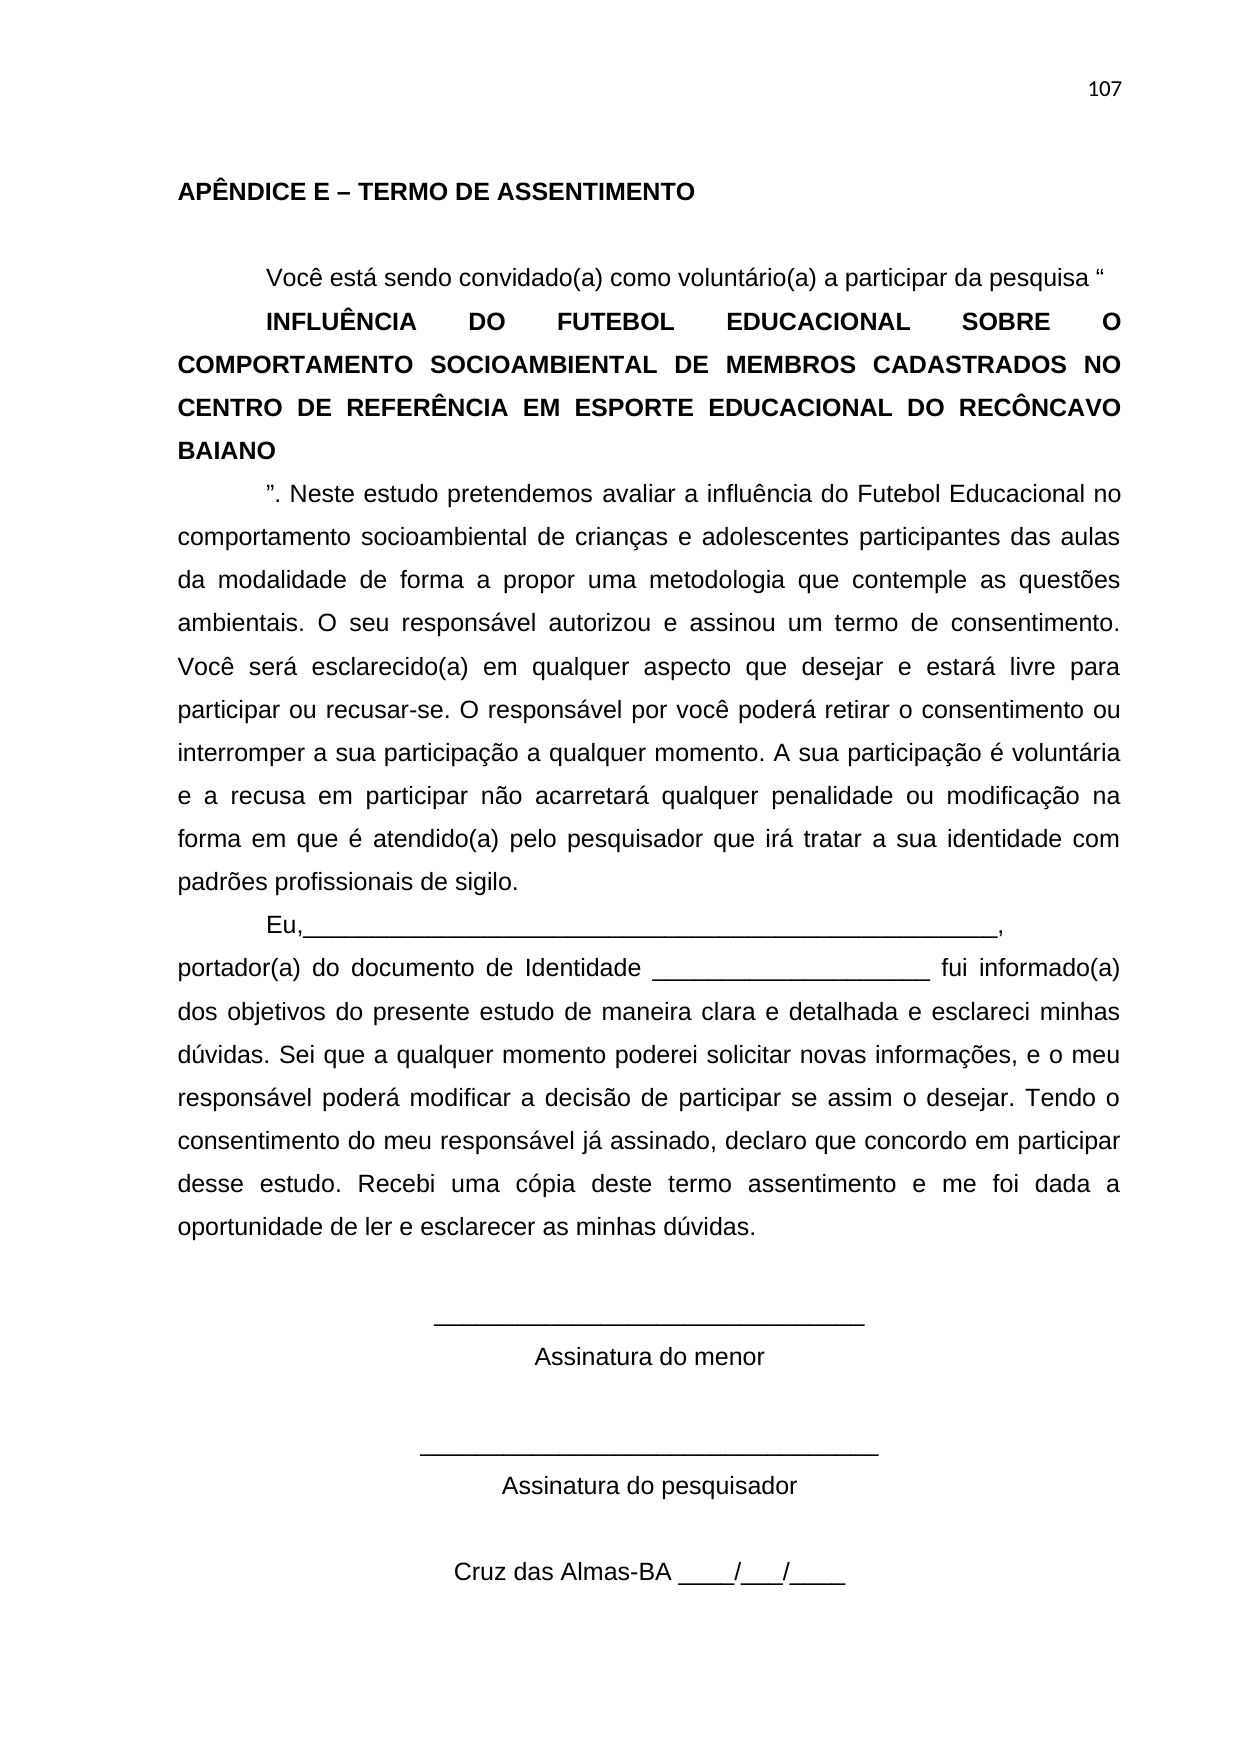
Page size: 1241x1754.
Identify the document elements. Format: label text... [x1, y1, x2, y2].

text Cruz das Almas-BA ____/___/____ [177, 1557, 1122, 1586]
text INFLUÊNCIA DO FUTEBOL EDUCACIONAL SOBRE O COMPORTAMENTO SOCIOAMBIENTAL DE MEMBROS CADASTRADOS NO CENTRO DE REFERÊNCIA EM ESPORTE EDUCACIONAL DO RECÔNCAVO BAIANO [177, 307, 1122, 465]
text Assinatura do menor [177, 1342, 1122, 1370]
text _________________________________ [177, 1428, 1122, 1457]
text Você está sendo convidado(a) como voluntário(a) a participar da pesquisa “ [177, 263, 1122, 292]
text ”. Neste estudo pretendemos avaliar a influência do Futebol Educacional no comportamento socioambiental de crianças e adolescentes participantes das aulas da modalidade de forma a propor uma metodologia que contemple as questões ambientais. O seu responsável autorizou e assinou um termo de consentimento. Você será esclarecido(a) em qualquer aspecto que desejar e estará livre para participar ou recusar-se. O responsável por você poderá retirar o consentimento ou interromper a sua participação a qualquer momento. A sua participação é voluntária e a recusa em participar não acarretará qualquer penalidade ou modificação na forma em que é atendido(a) pelo pesquisador que irá tratar a sua identidade com padrões profissionais de sigilo. [177, 479, 1122, 896]
text APÊNDICE E – TERMO DE ASSENTIMENTO [177, 177, 1122, 206]
text _______________________________ [177, 1298, 1122, 1327]
text Assinatura do pesquisador [177, 1471, 1122, 1500]
text Eu,__________________________________________________, portador(a) do documento de Identidade ____________________ fui informado(a) dos objetivos do presente estudo de maneira clara e detalhada e esclareci minhas dúvidas. Sei que a qualquer momento poderei solicitar novas informações, e o meu responsável poderá modificar a decisão de participar se assim o desejar. Tendo o consentimento do meu responsável já assinado, declaro que concordo em participar desse estudo. Recebi uma cópia deste termo assentimento e me foi dada a oportunidade de ler e esclarecer as minhas dúvidas. [177, 910, 1122, 1241]
